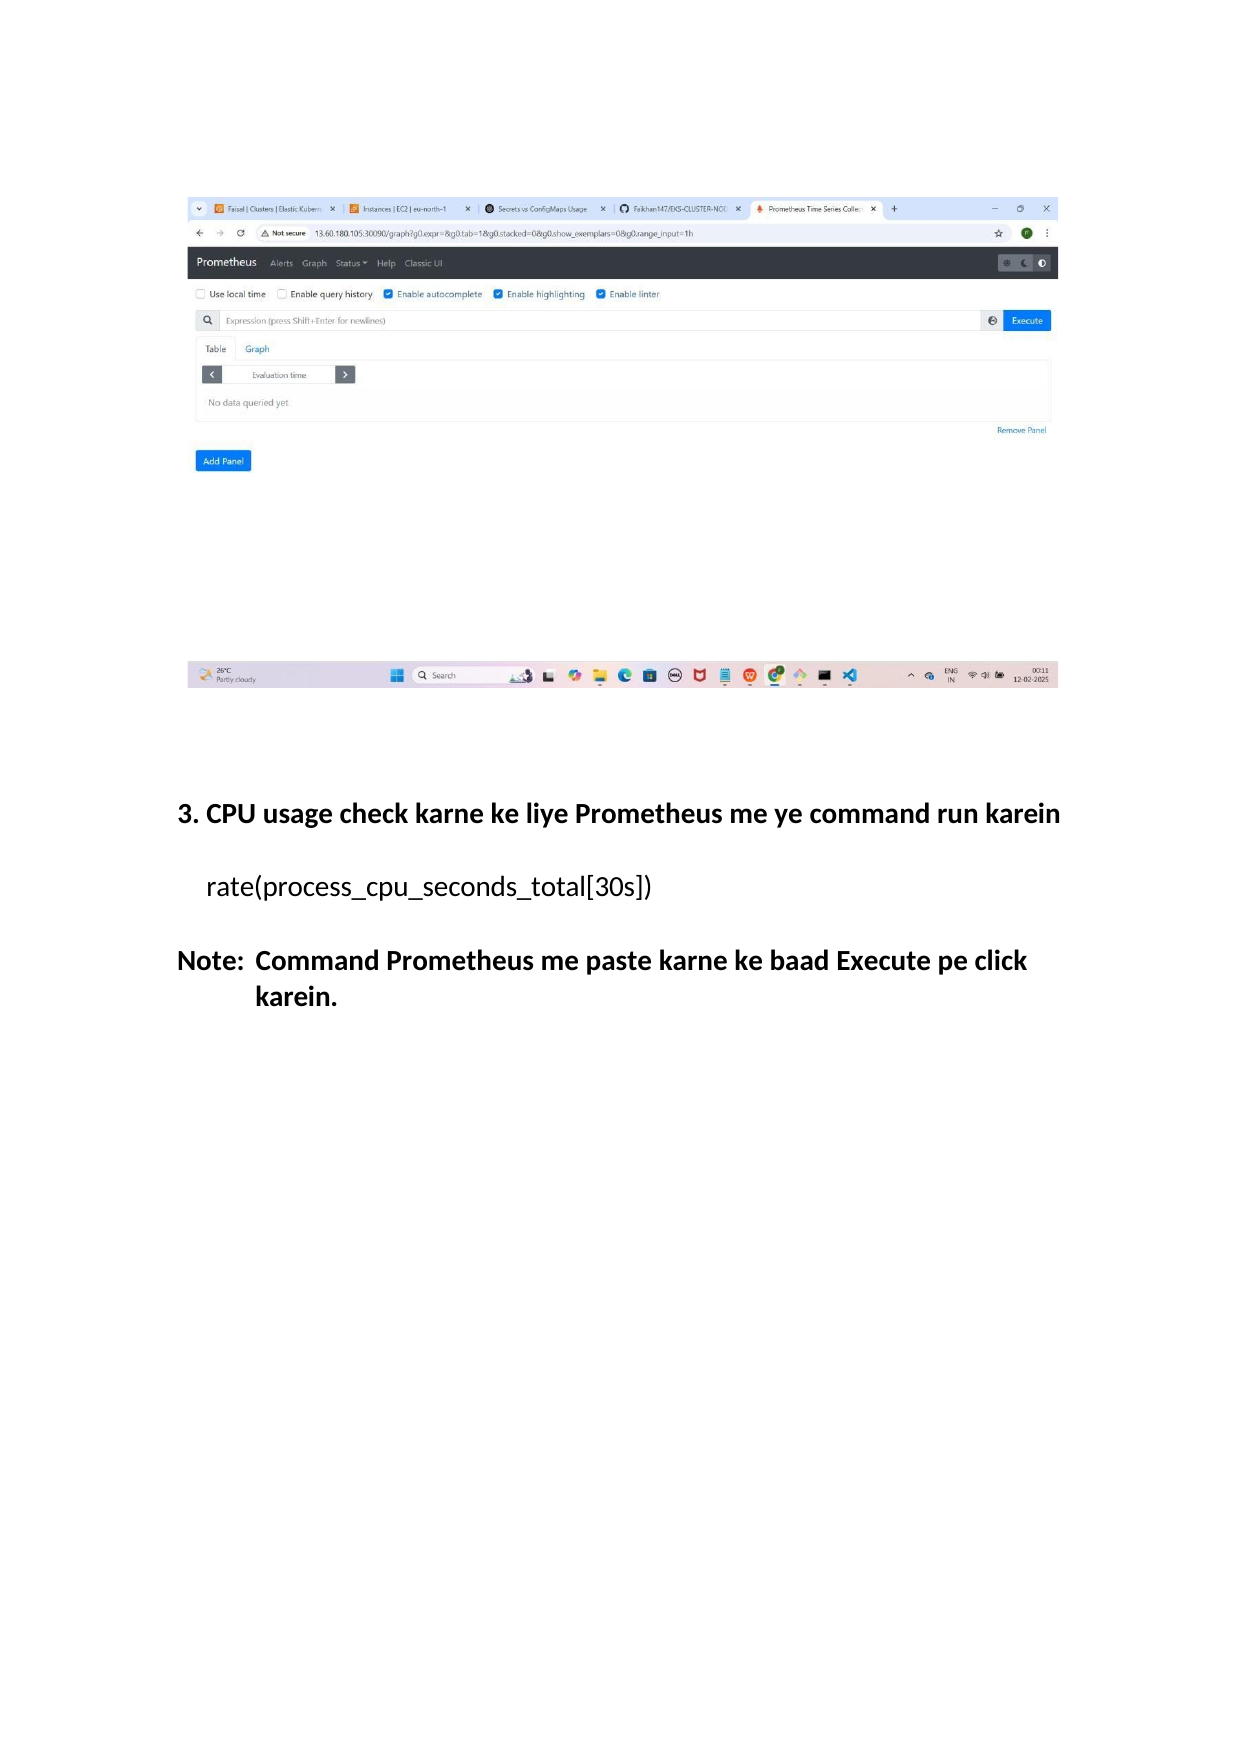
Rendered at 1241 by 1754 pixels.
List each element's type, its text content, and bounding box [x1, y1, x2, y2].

text Note: Command Prometheus me paste karne ke baad Execute pe click karein. [177, 942, 1036, 1013]
list CPU usage check karne ke liye Prometheus me ye command run karein [177, 795, 1107, 831]
text rate(process_cpu_seconds_total[30s]) [206, 868, 1107, 904]
picture [187, 197, 1059, 688]
